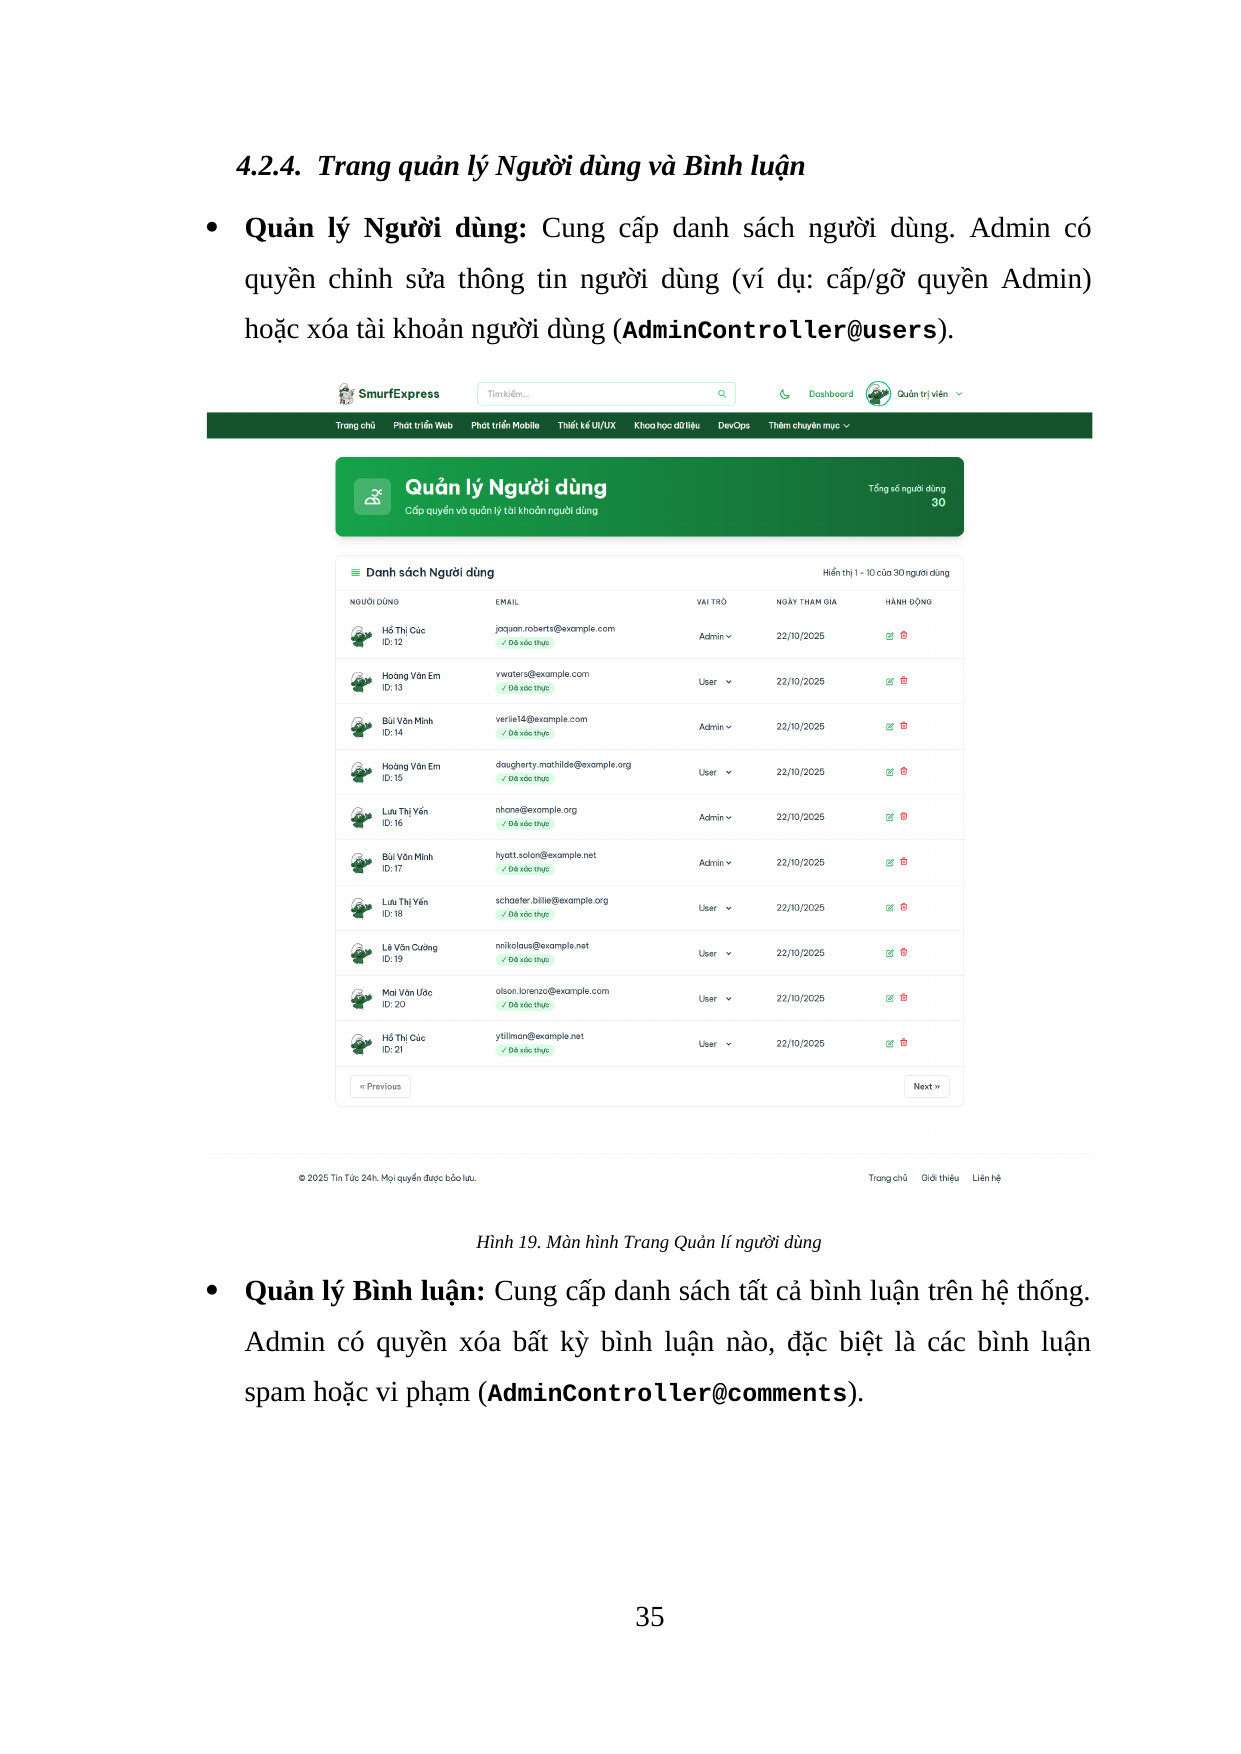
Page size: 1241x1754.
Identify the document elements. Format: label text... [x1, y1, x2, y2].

text Hình 19. Màn hình Trang Quản lí người dùng [207, 1231, 1092, 1252]
list Quản lý Người dùng: Cung cấp danh sách người dùng. Admin có quyền chỉnh sửa thông tin người dùng (ví dụ: cấp/gỡ quyền Admin) hoặc xóa tài khoản người dùng (AdminController@users). [207, 211, 1092, 346]
list Quản lý Bình luận: Cung cấp danh sách tất cả bình luận trên hệ thống. Admin có quyền xóa bất kỳ bình luận nào, đặc biệt là các bình luận spam hoặc vi phạm (AdminController@comments). [207, 1273, 1092, 1409]
picture [206, 376, 1093, 1202]
subtitle Trang quản lý Người dùng và Bình luận [236, 148, 1092, 181]
